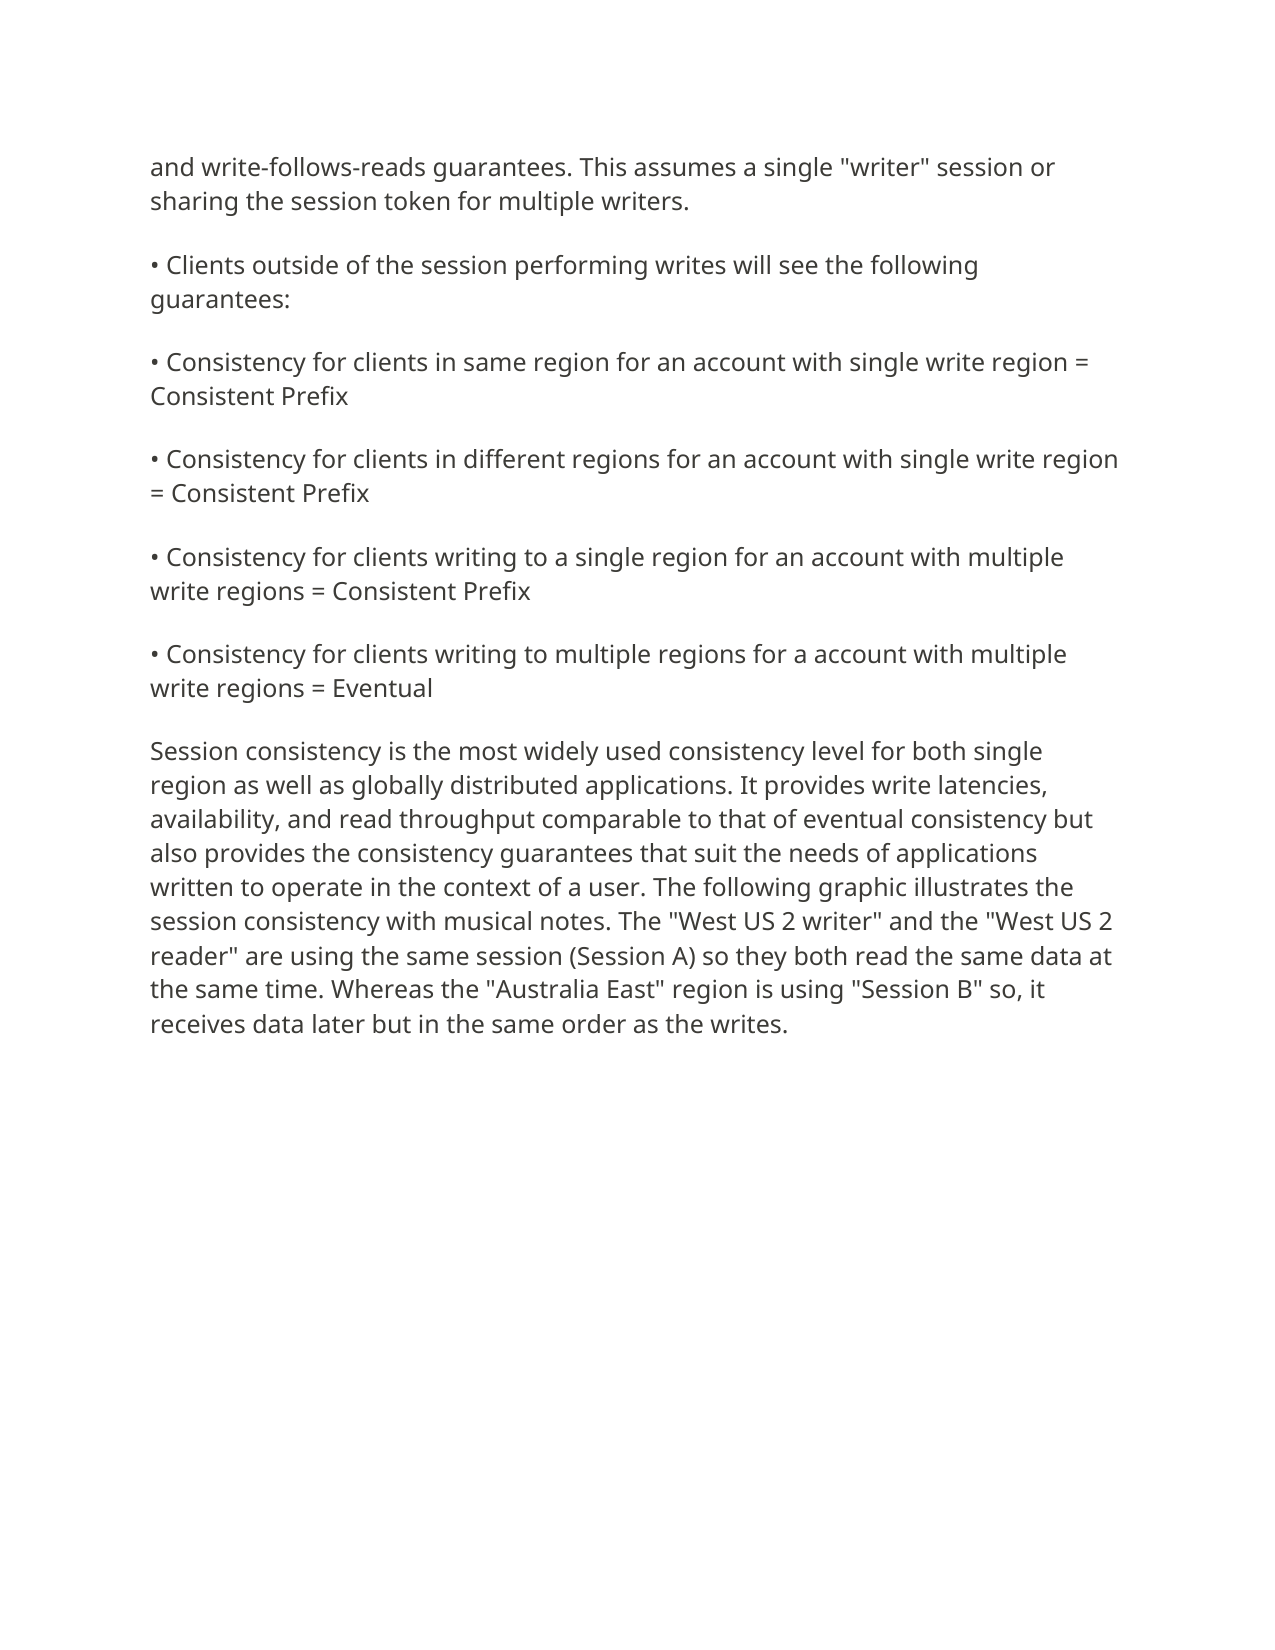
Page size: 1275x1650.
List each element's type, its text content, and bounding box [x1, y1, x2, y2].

text • Consistency for clients writing to multiple regions for a account with multiple write regions = Eventual [150, 636, 1125, 704]
text • Consistency for clients writing to a single region for an account with multiple write regions = Consistent Prefix [150, 539, 1125, 607]
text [150, 150, 1125, 218]
text • Consistency for clients in different regions for an account with single write region = Consistent Prefix [150, 442, 1125, 510]
text • Consistency for clients in same region for an account with single write region = Consistent Prefix [150, 344, 1125, 413]
text Session consistency is the most widely used consistency level for both single region as well as globally distributed applications. It provides write latencies, availability, and read throughput comparable to that of eventual consistency but also provides the consistency guarantees that suit the needs of applications written to operate in the context of a user. The following graphic illustrates the session consistency with musical notes. The "West US 2 writer" and the "West US 2 reader" are using the same session (Session A) so they both read the same data at the same time. Whereas the "Australia East" region is using "Session B" so, it receives data later but in the same order as the writes. [150, 734, 1125, 1040]
text • Clients outside of the session performing writes will see the following guarantees: [150, 247, 1125, 315]
